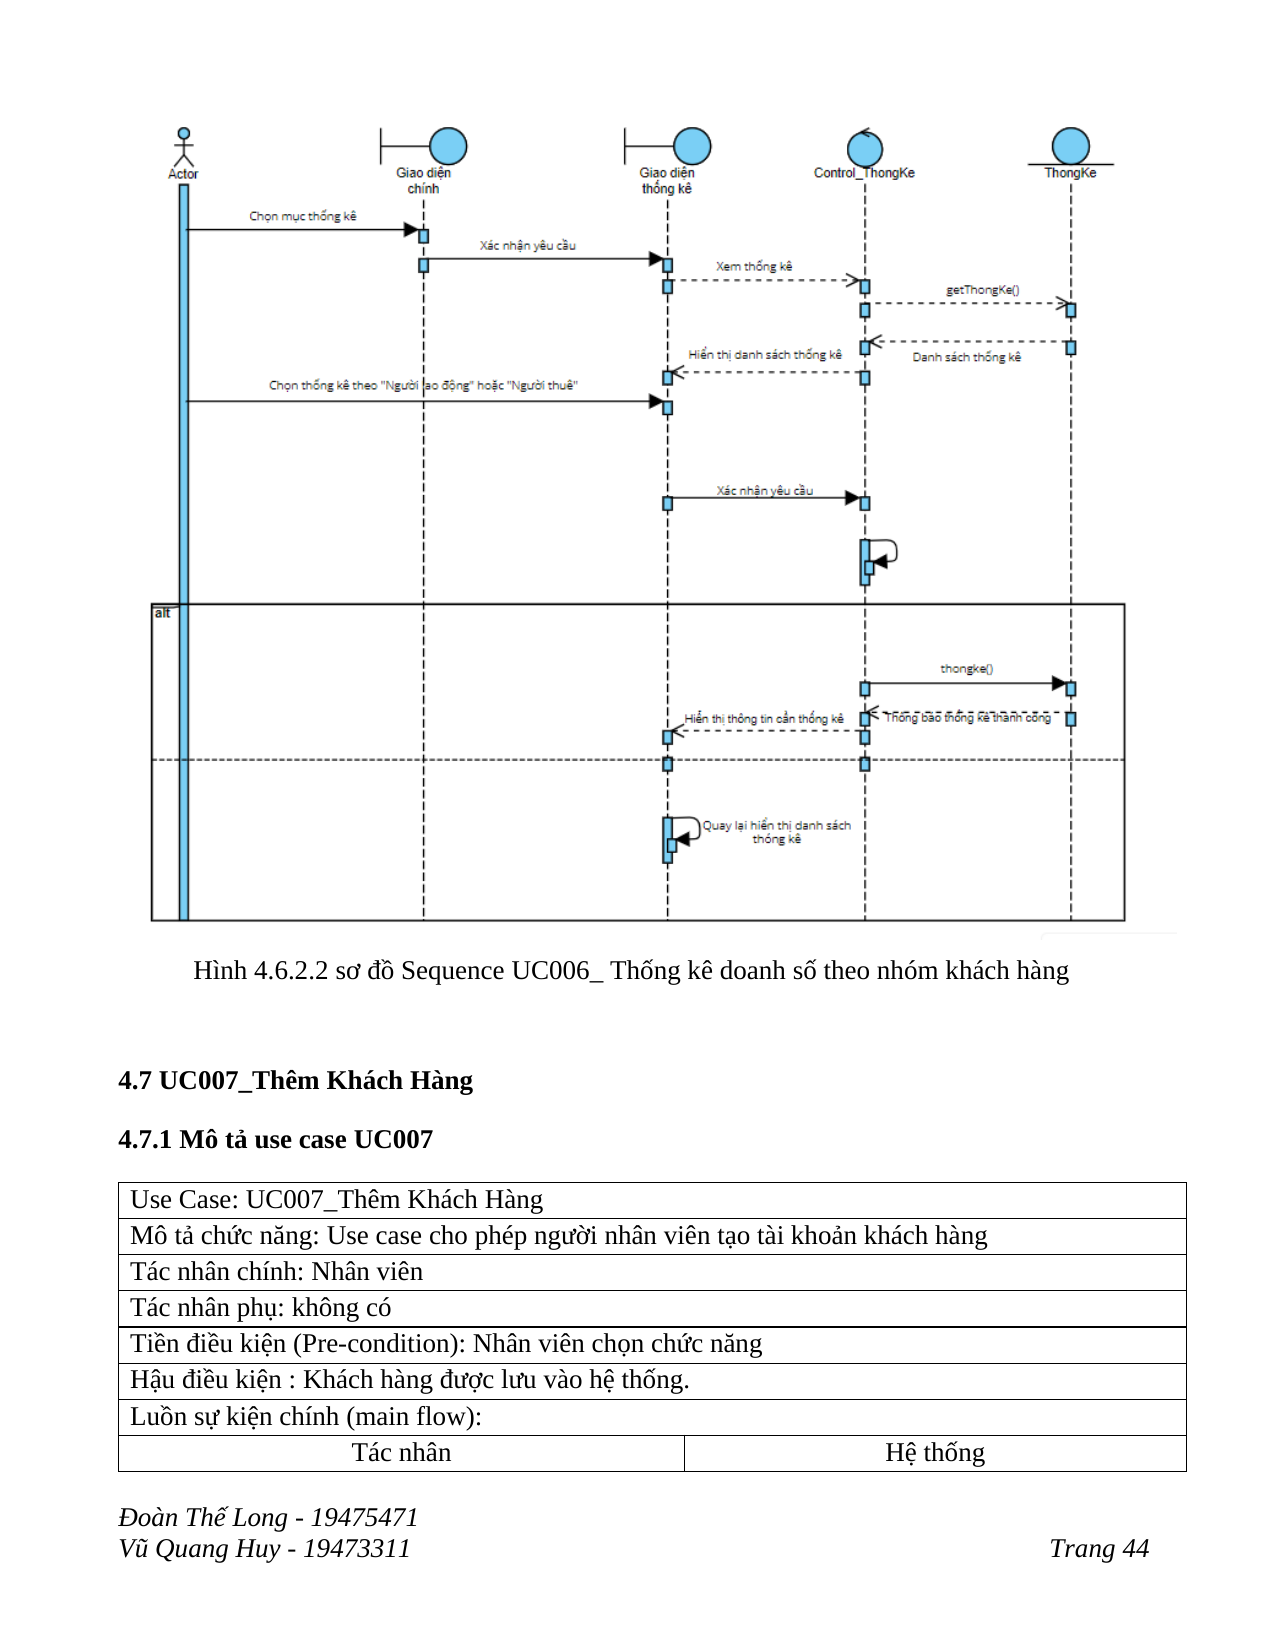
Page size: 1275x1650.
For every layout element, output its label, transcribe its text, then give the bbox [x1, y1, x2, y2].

picture [108, 88, 1177, 940]
table_cell Tác nhân [119, 1436, 684, 1471]
table_cell Tác nhân phụ: không có [119, 1291, 1186, 1326]
table_cell Tiền điều kiện (Pre-condition): Nhân viên chọn chức năng [119, 1328, 1186, 1362]
subtitle 4.7 UC007_Thêm Khách Hàng [118, 1064, 1186, 1095]
table_cell Hệ thống [685, 1436, 1186, 1471]
table_cell Mô tả chức năng: Use case cho phép người nhân viên tạo tài khoản khách hàng [119, 1219, 1186, 1254]
list Hình 4.6.2.2 sơ đồ Sequence UC006_ Thống kê doanh số theo nhóm khách hàng [193, 954, 1186, 985]
table_cell Tác nhân chính: Nhân viên [119, 1255, 1186, 1290]
subtitle 4.7.1 Mô tả use case UC007 [118, 1123, 1186, 1154]
table_cell Hậu điều kiện : Khách hàng được lưu vào hệ thống. [119, 1364, 1186, 1398]
table_cell Luồn sự kiện chính (main flow): [119, 1400, 1186, 1434]
table_header Use Case: UC007_Thêm Khách Hàng [119, 1183, 1186, 1218]
